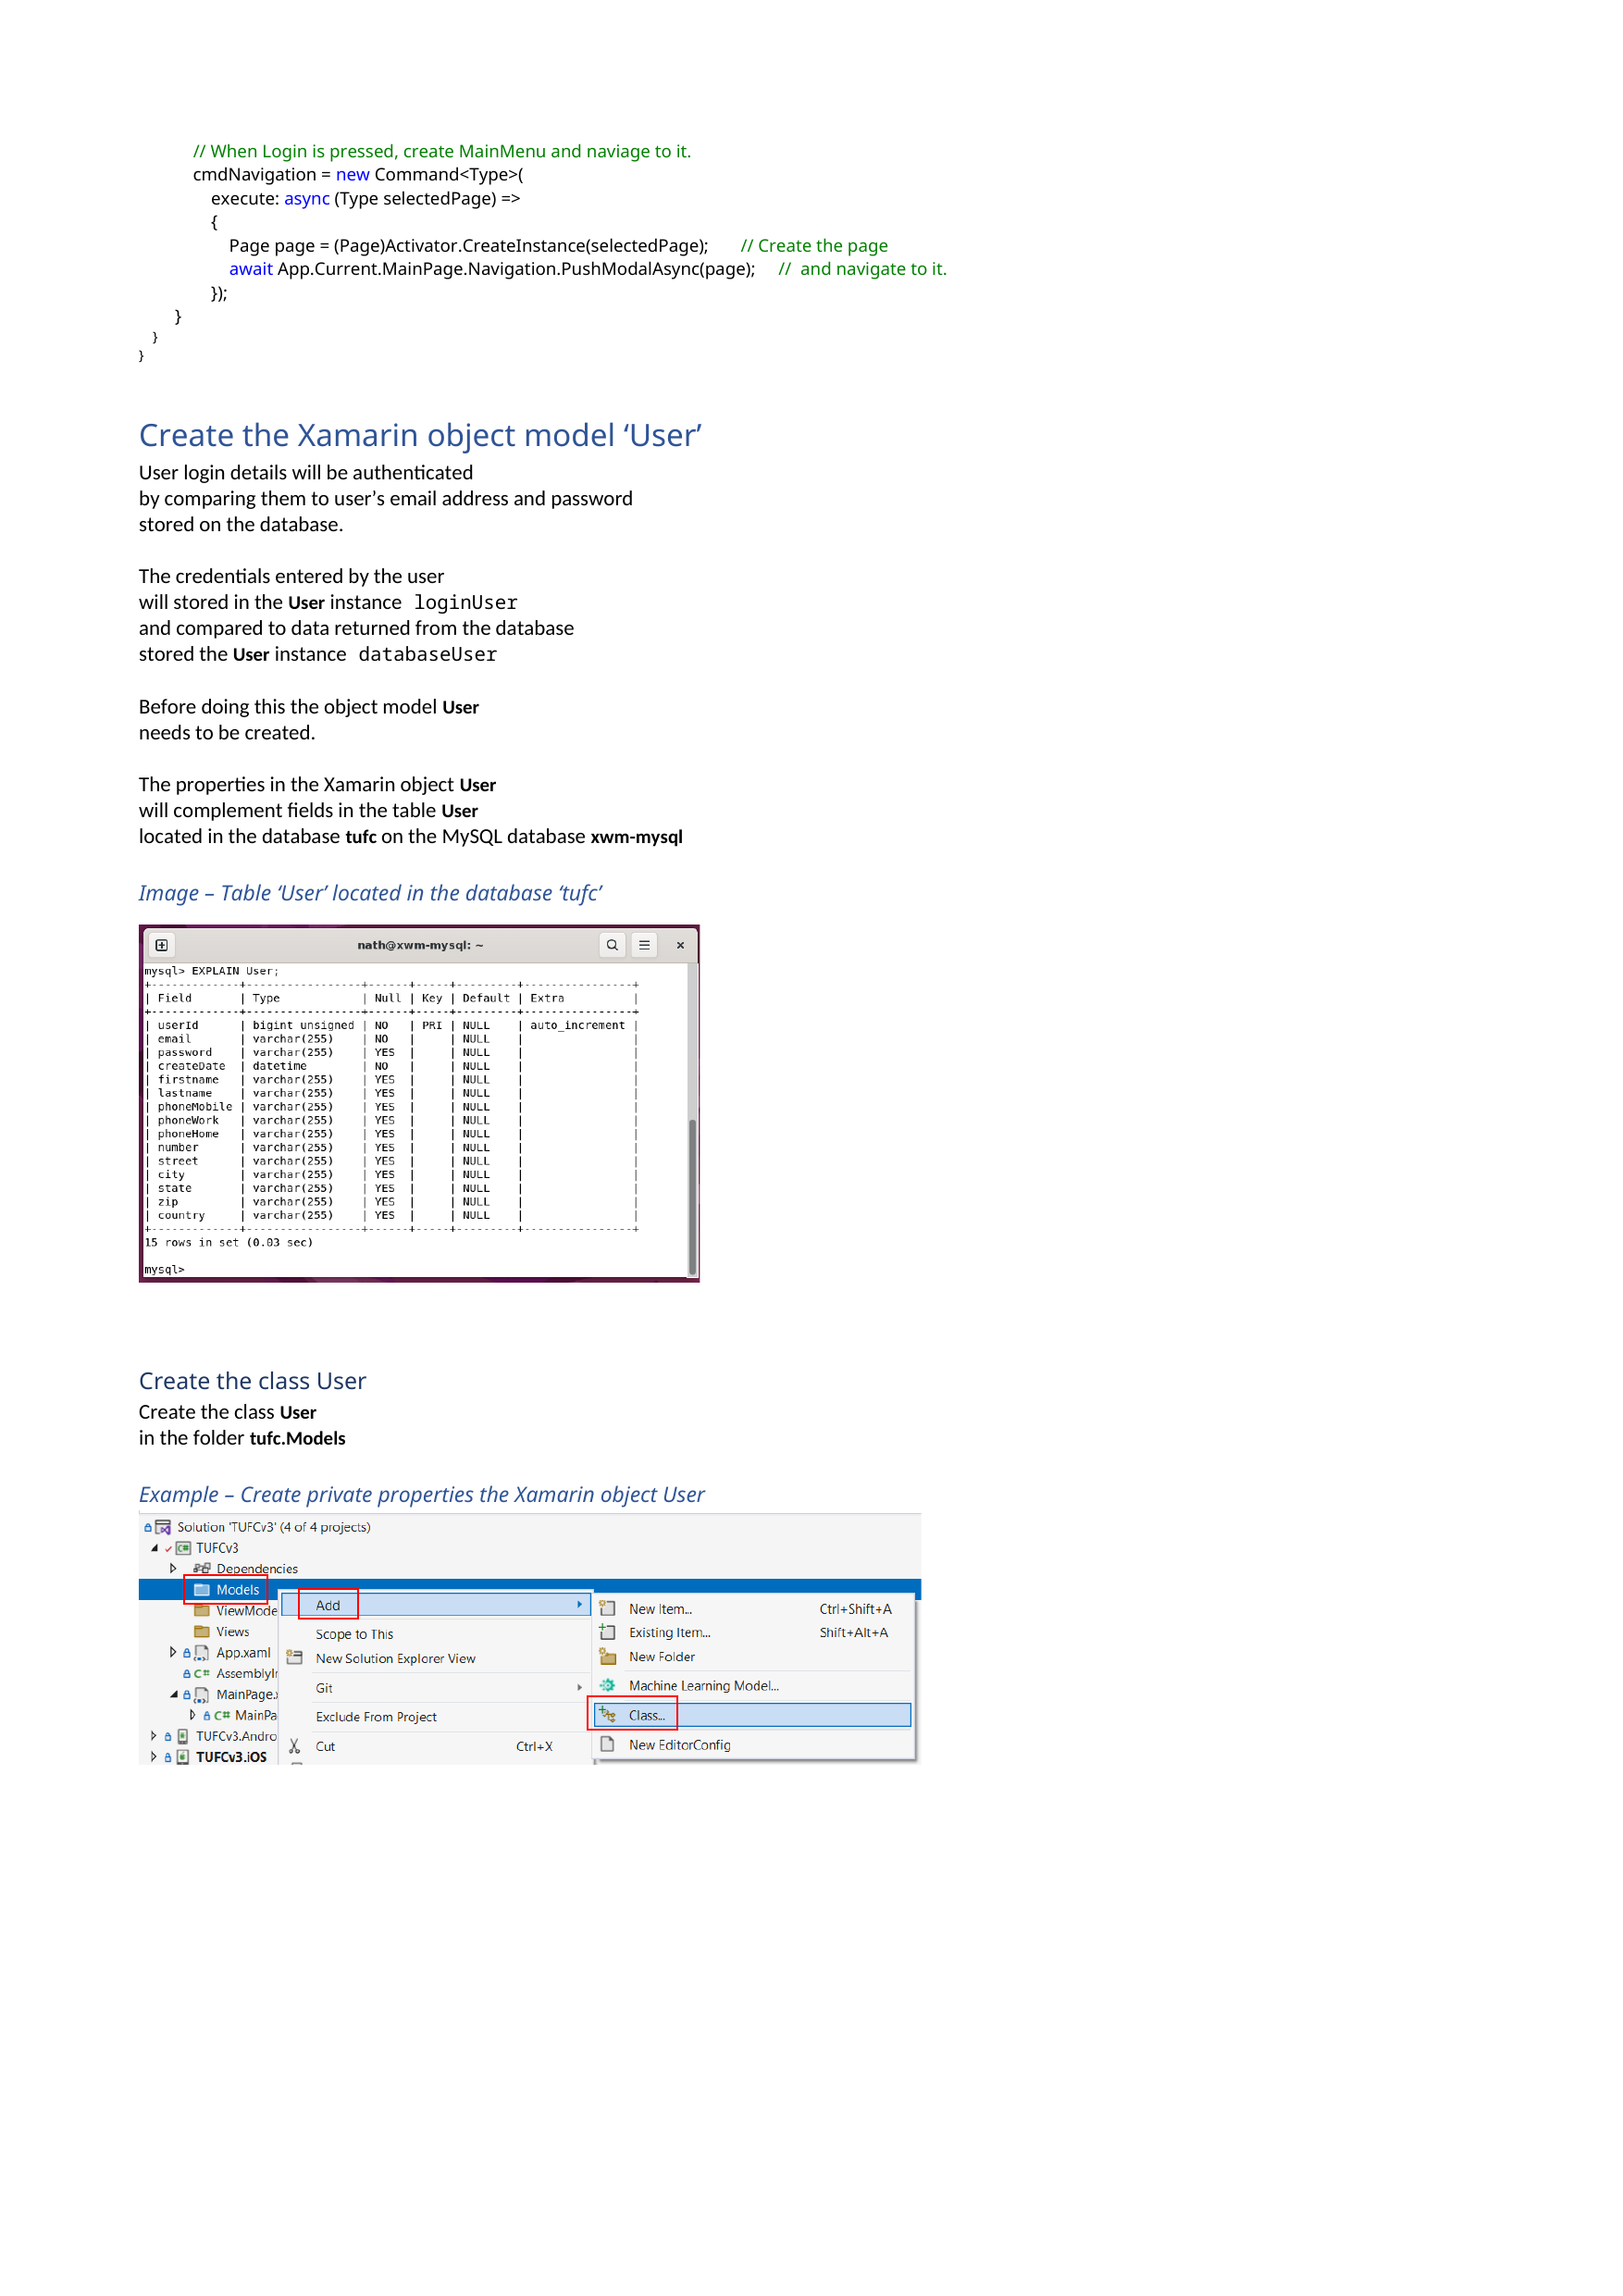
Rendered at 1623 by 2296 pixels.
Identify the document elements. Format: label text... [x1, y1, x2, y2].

text execute: async (Type selectedPage) => [139, 186, 1484, 210]
text await App.Current.MainPage.Navigation.PushModalAsync(page); // and navigate to it. [139, 257, 1484, 280]
text The credentials entered by the user [139, 563, 1484, 589]
text Page page = (Page)Activator.CreateInstance(selectedPage); // Create the page [139, 233, 1484, 257]
text User login details will be authenticated [139, 459, 1484, 485]
text } [139, 346, 1484, 365]
text needs to be created. [139, 719, 1484, 745]
text cmdNavigation = new Command<Type>( [139, 163, 1484, 186]
text will complement fields in the table User [139, 797, 1484, 823]
text will stored in the User instance loginUser [139, 589, 1484, 614]
text } [139, 304, 1484, 328]
subtitle Example – Create private properties the Xamarin object User [139, 1480, 1484, 1508]
picture [139, 1510, 922, 1765]
text Before doing this the object model User [139, 693, 1484, 719]
text stored on the database. [139, 511, 1484, 537]
text stored the User instance databaseUser [139, 640, 1484, 667]
text The properties in the Xamarin object User [139, 771, 1484, 797]
text in the folder tufc.Models [139, 1424, 1484, 1450]
picture [139, 925, 700, 1283]
text // When Login is pressed, create MainMenu and naviage to it. [139, 139, 1484, 163]
subtitle Create the Xamarin object model ‘User’ [139, 414, 1484, 455]
text }); [139, 280, 1484, 304]
text by comparing them to user’s email address and password [139, 485, 1484, 511]
text } [139, 328, 1484, 346]
subtitle Create the class User [139, 1364, 1484, 1396]
text Create the class User [139, 1398, 1484, 1424]
subtitle Image – Table ‘User’ located in the database ‘tufc’ [139, 878, 1484, 908]
text located in the database tufc on the MySQL database xwm-mysql [139, 823, 1484, 849]
text { [139, 210, 1484, 233]
text and compared to data returned from the database [139, 614, 1484, 640]
